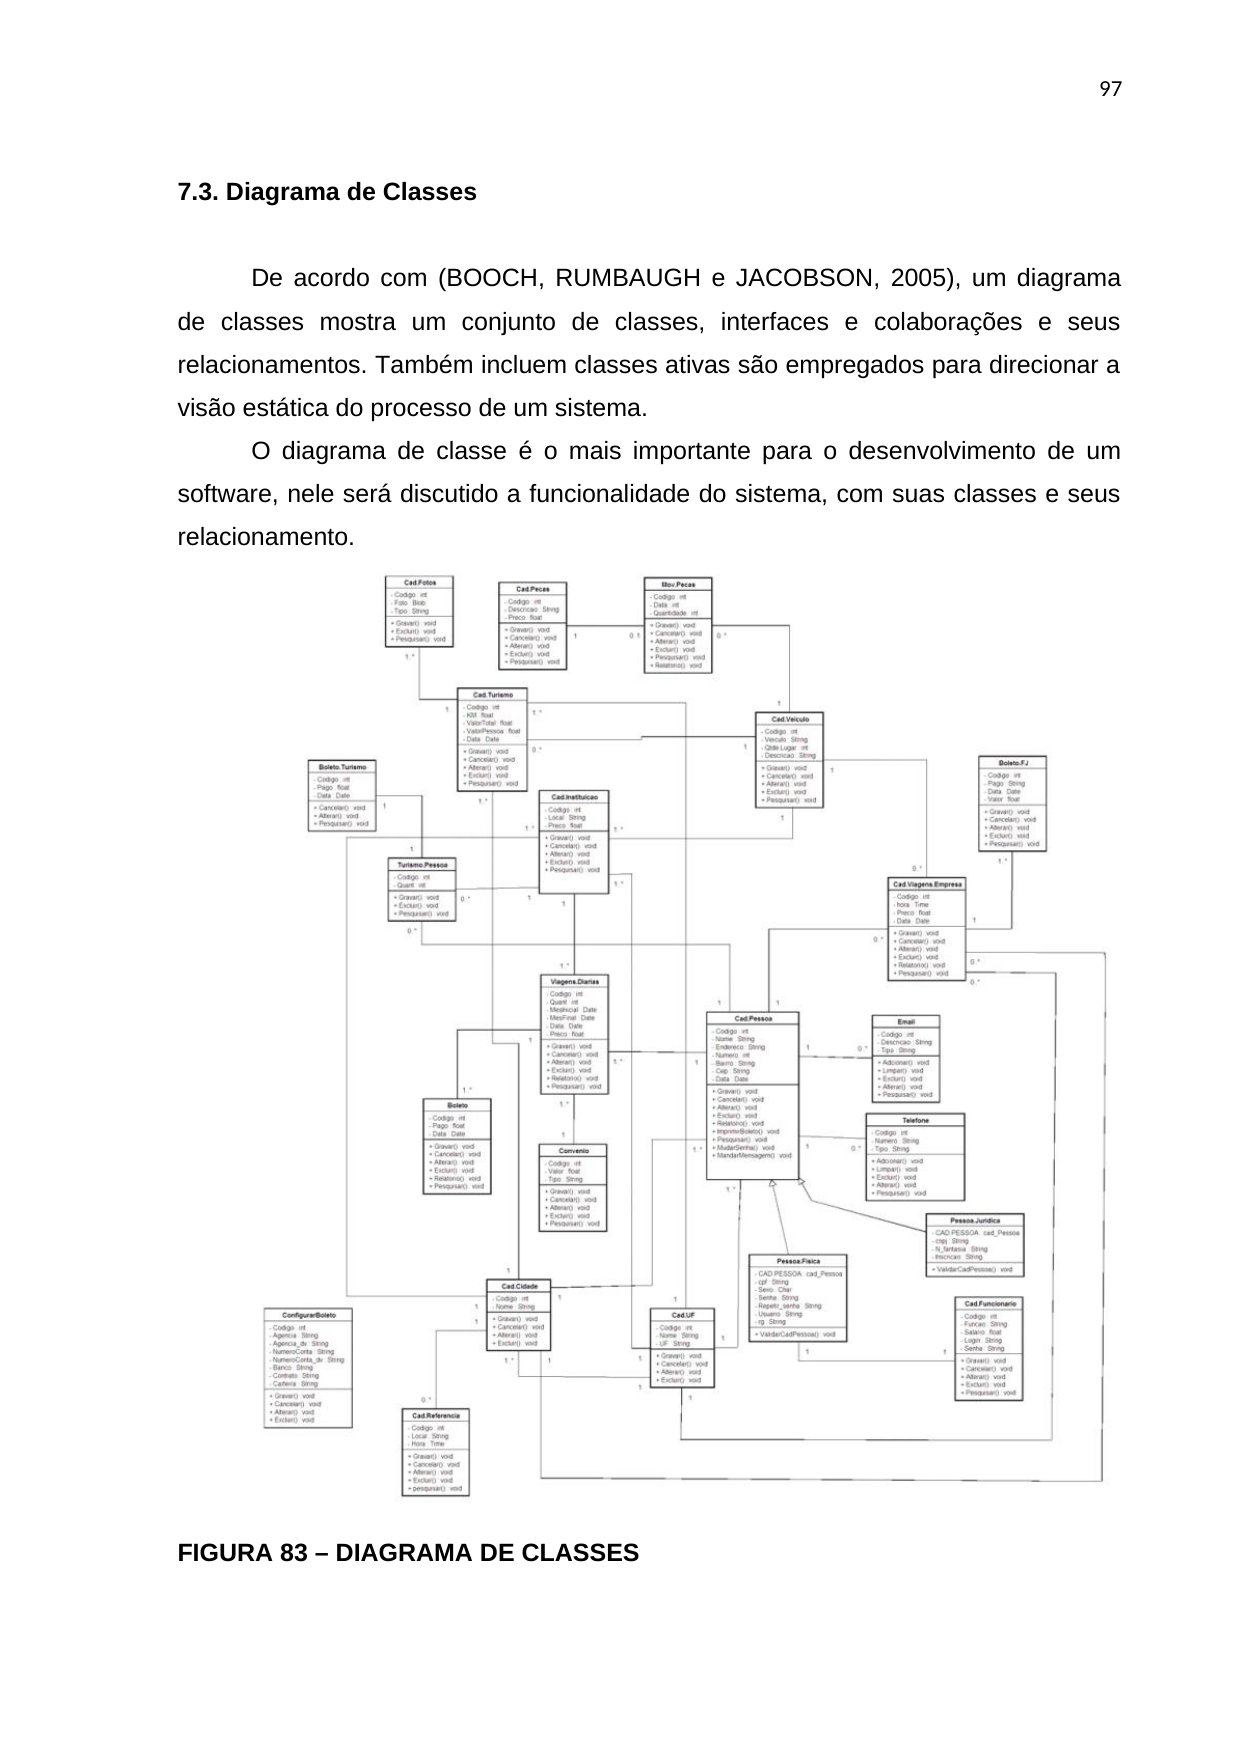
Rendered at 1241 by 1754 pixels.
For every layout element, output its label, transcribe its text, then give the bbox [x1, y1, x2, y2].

text De acordo com (BOOCH, RUMBAUGH e JACOBSON, 2005), um diagrama de classes mostra um conjunto de classes, interfaces e colaborações e seus relacionamentos. Também incluem classes ativas são empregados para direcionar a visão estática do processo de um sistema. [177, 263, 1122, 422]
text FIGURA 83 – DIAGRAMA DE CLASSES [177, 1538, 1122, 1567]
text O diagrama de classe é o mais importante para o desenvolvimento de um software, nele será discutido a funcionalidade do sistema, com suas classes e seus relacionamento. [177, 436, 1122, 551]
text 7.3. Diagrama de Classes [177, 177, 1122, 206]
